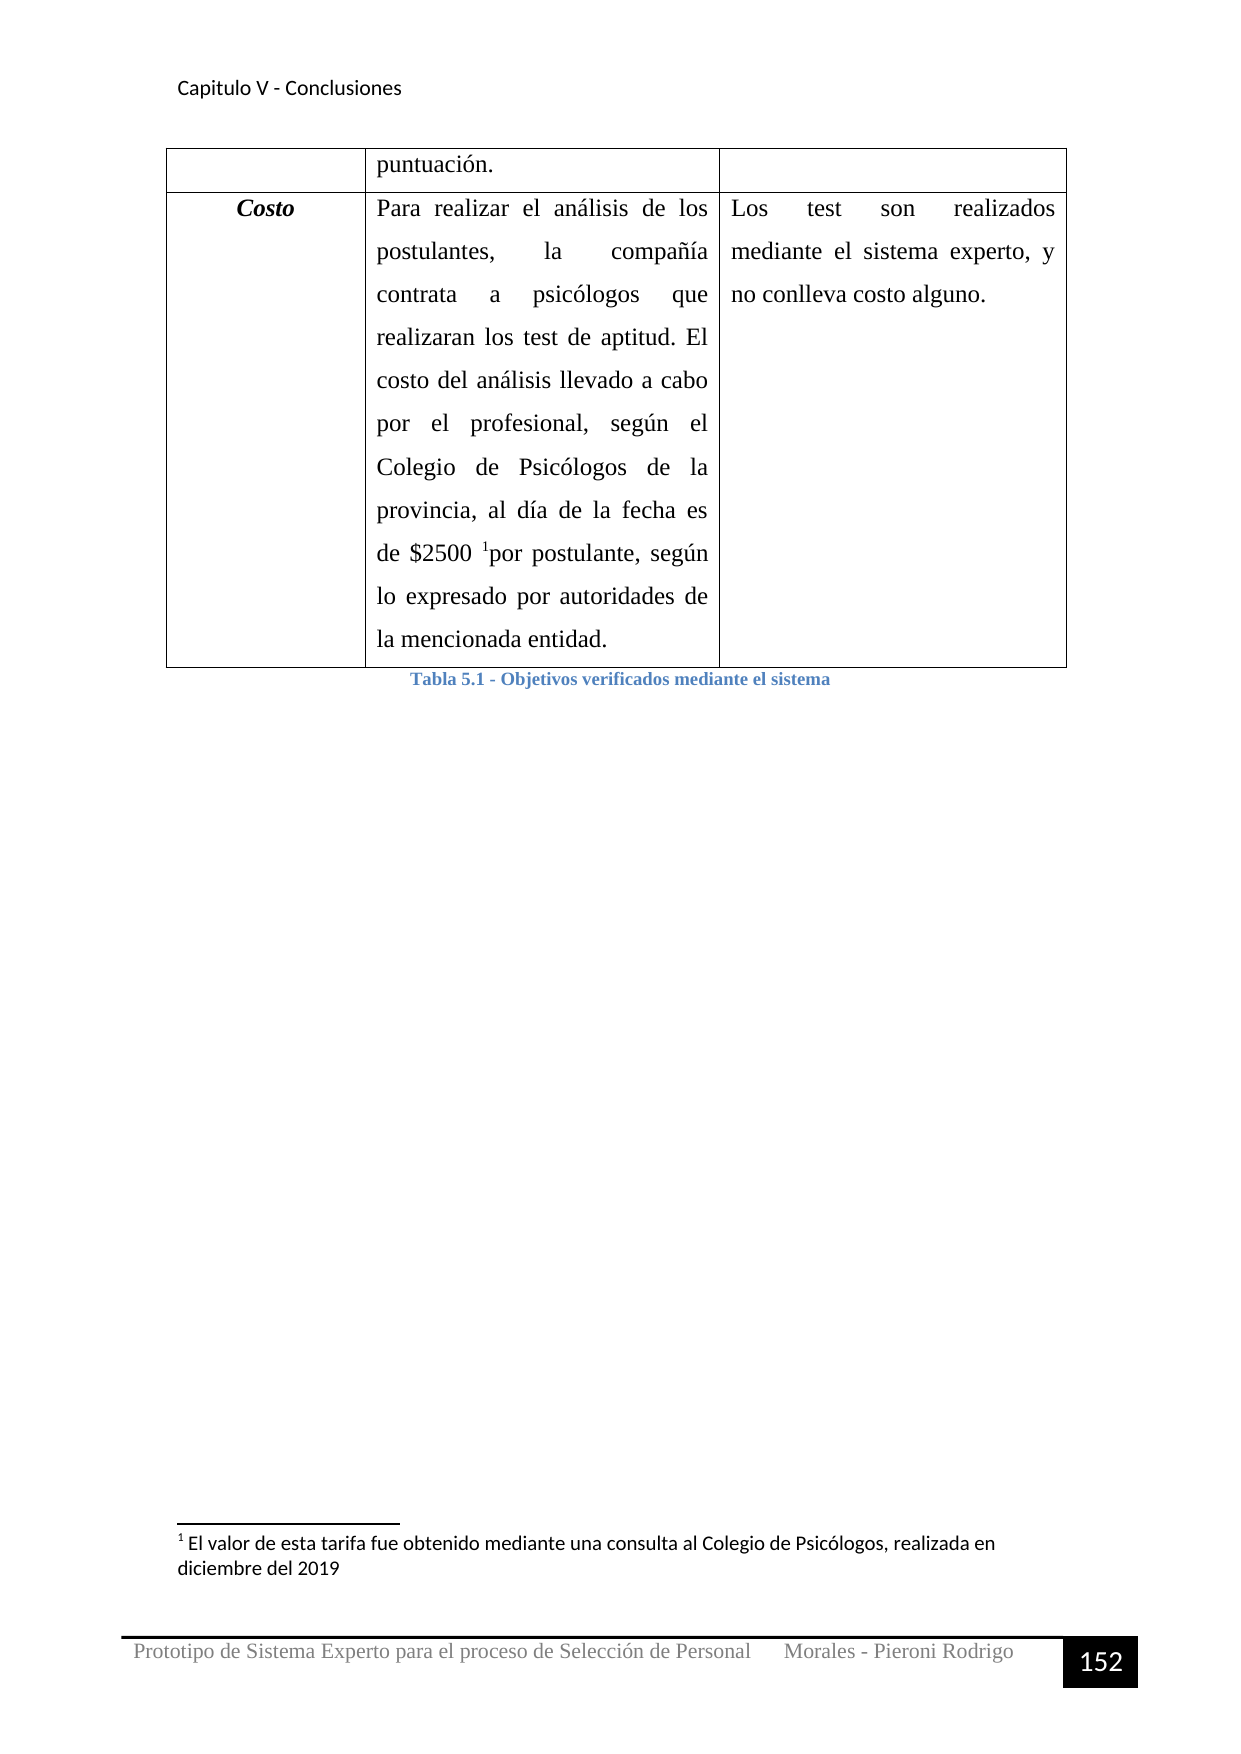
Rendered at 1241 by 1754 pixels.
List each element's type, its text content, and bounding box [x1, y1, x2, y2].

text Tabla 5.1 - Objetivos verificados mediante el sistema [177, 668, 1063, 690]
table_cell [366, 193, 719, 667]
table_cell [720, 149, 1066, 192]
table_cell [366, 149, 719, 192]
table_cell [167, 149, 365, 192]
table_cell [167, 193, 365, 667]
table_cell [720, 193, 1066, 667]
